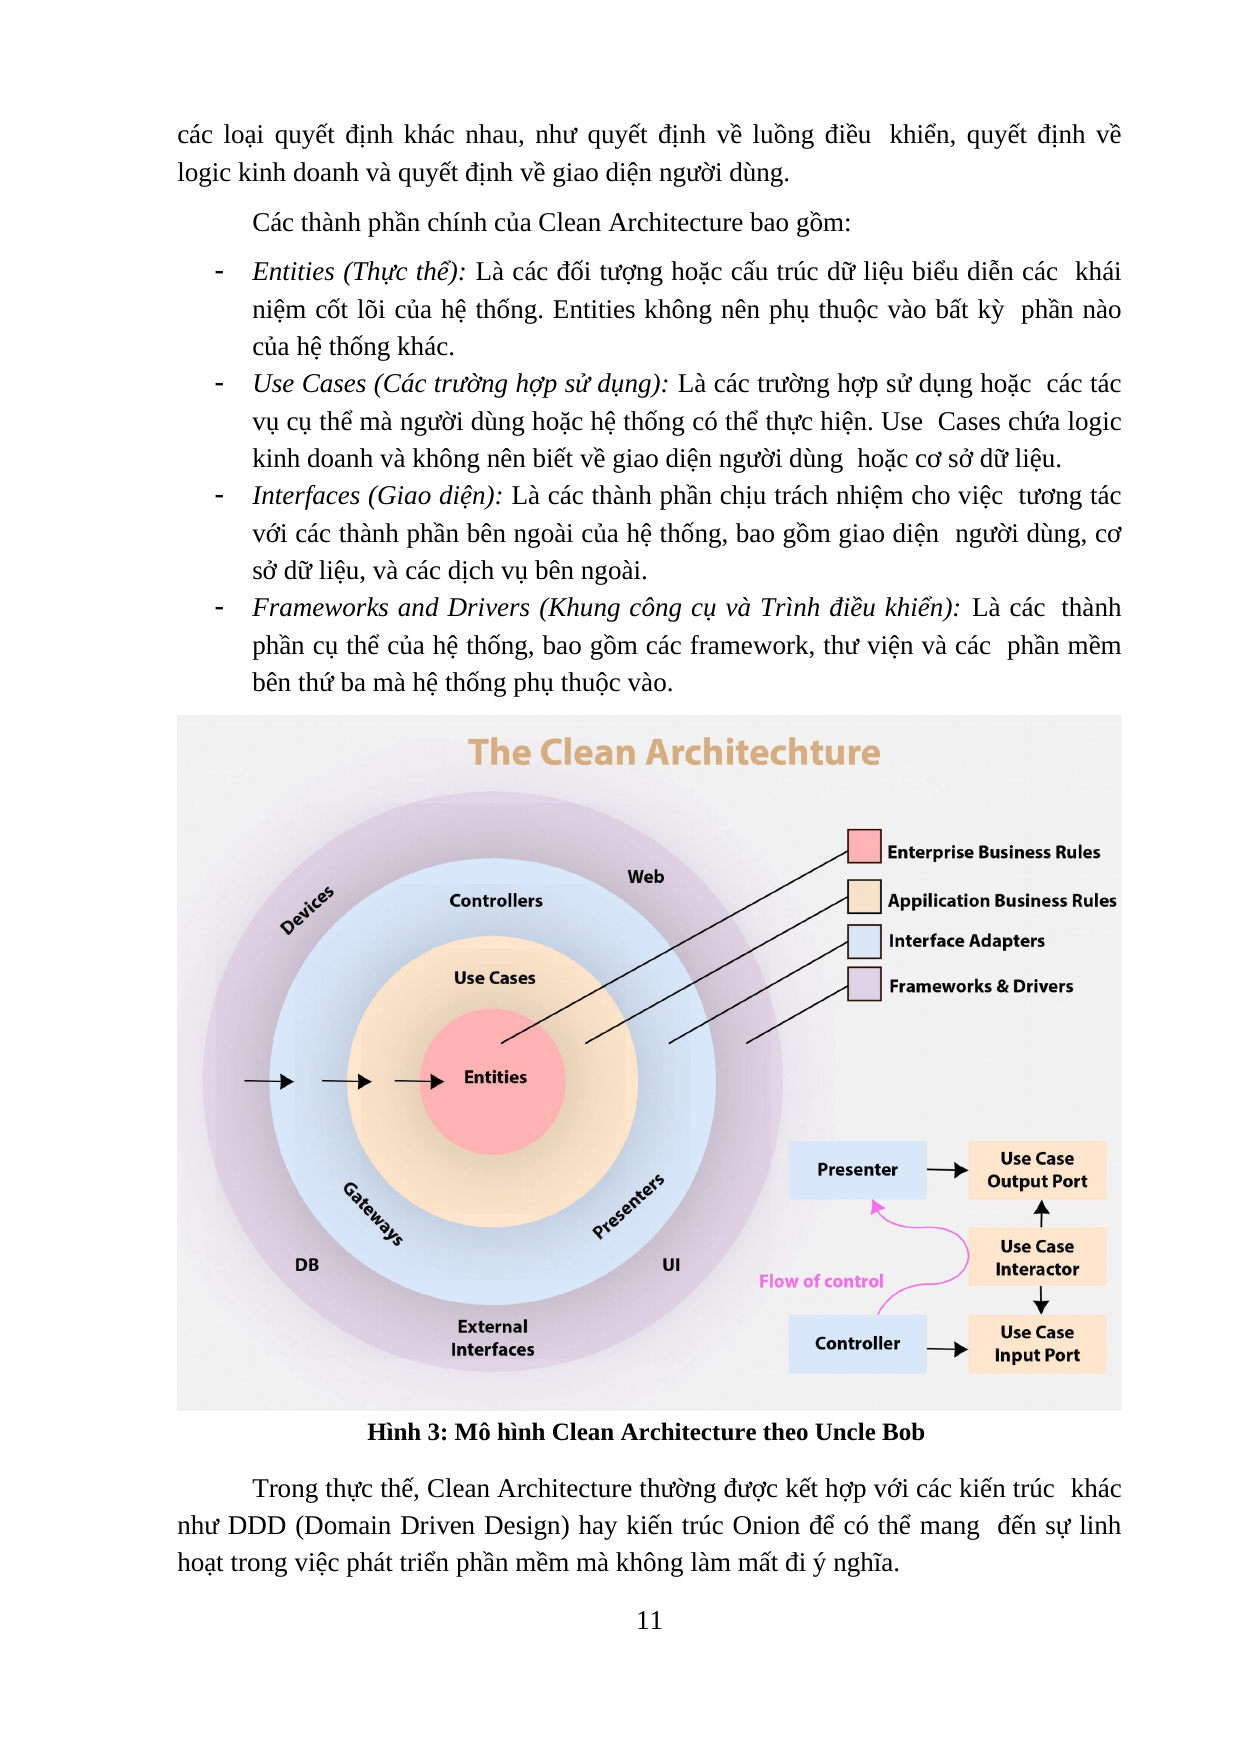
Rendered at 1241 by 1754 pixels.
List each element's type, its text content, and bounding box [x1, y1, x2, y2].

list Frameworks and Drivers (Khung công cụ và Trình điều khiển): Là các thành phần cụ thể của hệ thống, bao gồm các framework, thư viện và các phần mềm bên thứ ba mà hệ thống phụ thuộc vào. [214, 591, 1122, 697]
list Entities (Thực thể): Là các đối tượng hoặc cấu trúc dữ liệu biểu diễn các khái niệm cốt lõi của hệ thống. Entities không nên phụ thuộc vào bất kỳ phần nào của hệ thống khác. [214, 255, 1122, 361]
text Trong thực thế, Clean Architecture thường được kết hợp với các kiến trúc khác như DDD (Domain Driven Design) hay kiến trúc Onion để có thể mang đến sự linh hoạt trong việc phát triển phần mềm mà không làm mất đi ý nghĩa. [177, 1472, 1122, 1578]
picture [177, 715, 1122, 1411]
text Các thành phần chính của Clean Architecture bao gồm: [177, 206, 1122, 237]
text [177, 118, 1122, 187]
list Interfaces (Giao diện): Là các thành phần chịu trách nhiệm cho việc tương tác với các thành phần bên ngoài của hệ thống, bao gồm giao diện người dùng, cơ sở dữ liệu, và các dịch vụ bên ngoài. [214, 479, 1122, 585]
list Use Cases (Các trường hợp sử dụng): Là các trường hợp sử dụng hoặc các tác vụ cụ thể mà người dùng hoặc hệ thống có thể thực hiện. Use Cases chứa logic kinh doanh và không nên biết về giao diện người dùng hoặc cơ sở dữ liệu. [214, 367, 1122, 473]
text Hình 3: Mô hình Clean Architecture theo Uncle Bob [177, 1417, 1122, 1445]
